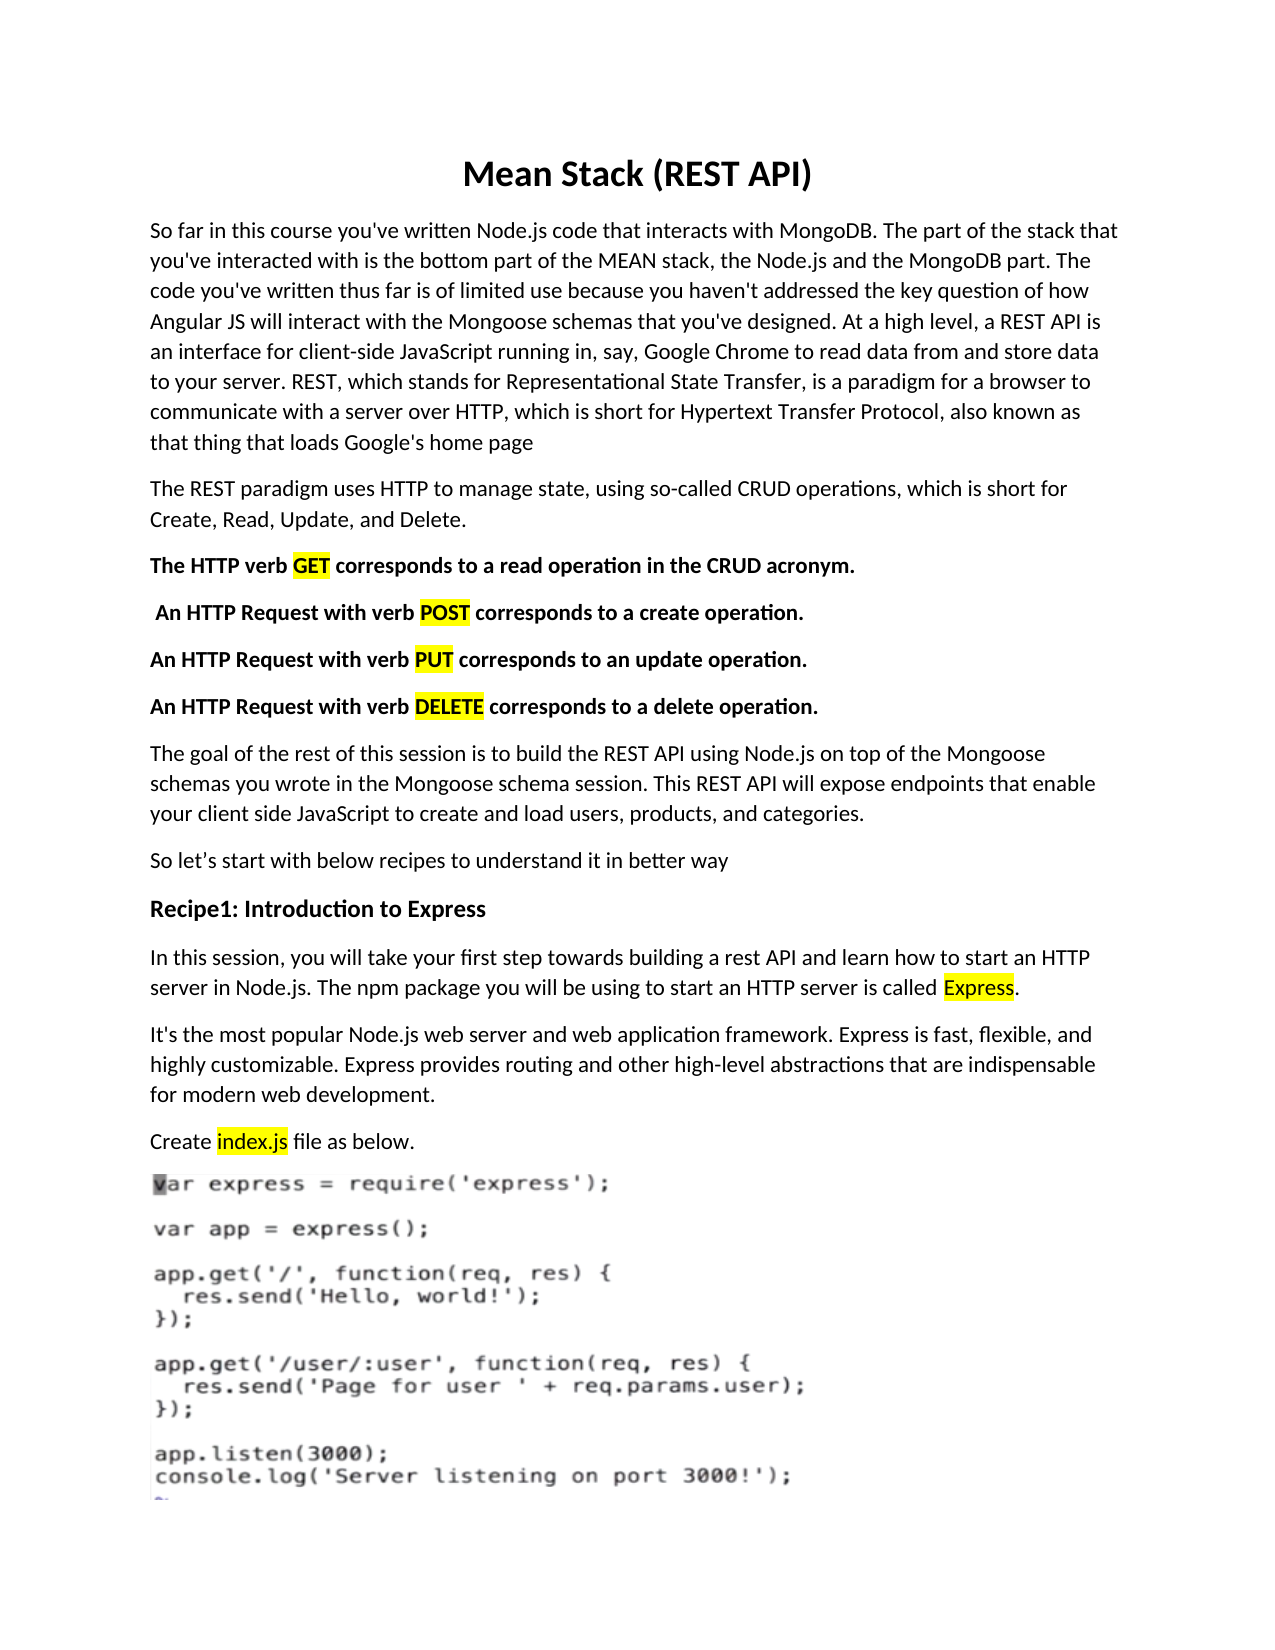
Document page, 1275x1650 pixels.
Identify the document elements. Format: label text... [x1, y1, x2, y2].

text The goal of the rest of this session is to build the REST API using Node.js on top of the Mongoose schemas you wrote in the Mongoose schema session. This REST API will expose endpoints that enable your client side JavaScript to create and load users, products, and categories. [150, 739, 1125, 827]
text Create index.js file as below. [150, 1127, 217, 1155]
text Create index.js file as below. [288, 1127, 1125, 1155]
text So far in this course you've written Node.js code that interacts with MongoDB. The part of the stack that you've interacted with is the bottom part of the MEAN stack, the Node.js and the MongoDB part. The code you've written thus far is of limited use because you haven't addressed the key question of how Angular JS will interact with the Mongoose schemas that you've designed. At a high level, a REST API is an interface for client-side JavaScript running in, say, Google Chrome to read data from and store data to your server. REST, which stands for Representational State Transfer, is a paradigm for a browser to communicate with a server over HTTP, which is short for Hypertext Transfer Protocol, also known as that thing that loads Google's home page [150, 216, 1125, 456]
text Mean Stack (REST API) [150, 150, 1125, 196]
text In this session, you will take your first step towards building a rest API and learn how to start an HTTP server in Node.js. The npm package you will be using to start an HTTP server is called Express. [150, 943, 1125, 1001]
text So let’s start with below recipes to understand it in better way [150, 846, 1125, 874]
text An HTTP Request with verb POST corresponds to a create operation. [150, 598, 1125, 626]
text Recipe1: Introduction to Express [150, 893, 1125, 924]
text An HTTP Request with verb DELETE corresponds to a delete operation. [150, 692, 415, 720]
picture [150, 1174, 843, 1500]
text The HTTP verb GET corresponds to a read operation in the CRUD acronym. [330, 552, 1125, 579]
text It's the most popular Node.js web server and web application framework. Express is fast, flexible, and highly customizable. Express provides routing and other high-level abstractions that are indispensable for modern web development. [150, 1020, 1125, 1108]
text An HTTP Request with verb PUT corresponds to an update operation. [453, 645, 1125, 673]
text An HTTP Request with verb DELETE corresponds to a delete operation. [484, 692, 1125, 720]
text The REST paradigm uses HTTP to manage state, using so-called CRUD operations, which is short for Create, Read, Update, and Delete. [150, 474, 1125, 533]
text An HTTP Request with verb PUT corresponds to an update operation. [150, 645, 415, 673]
